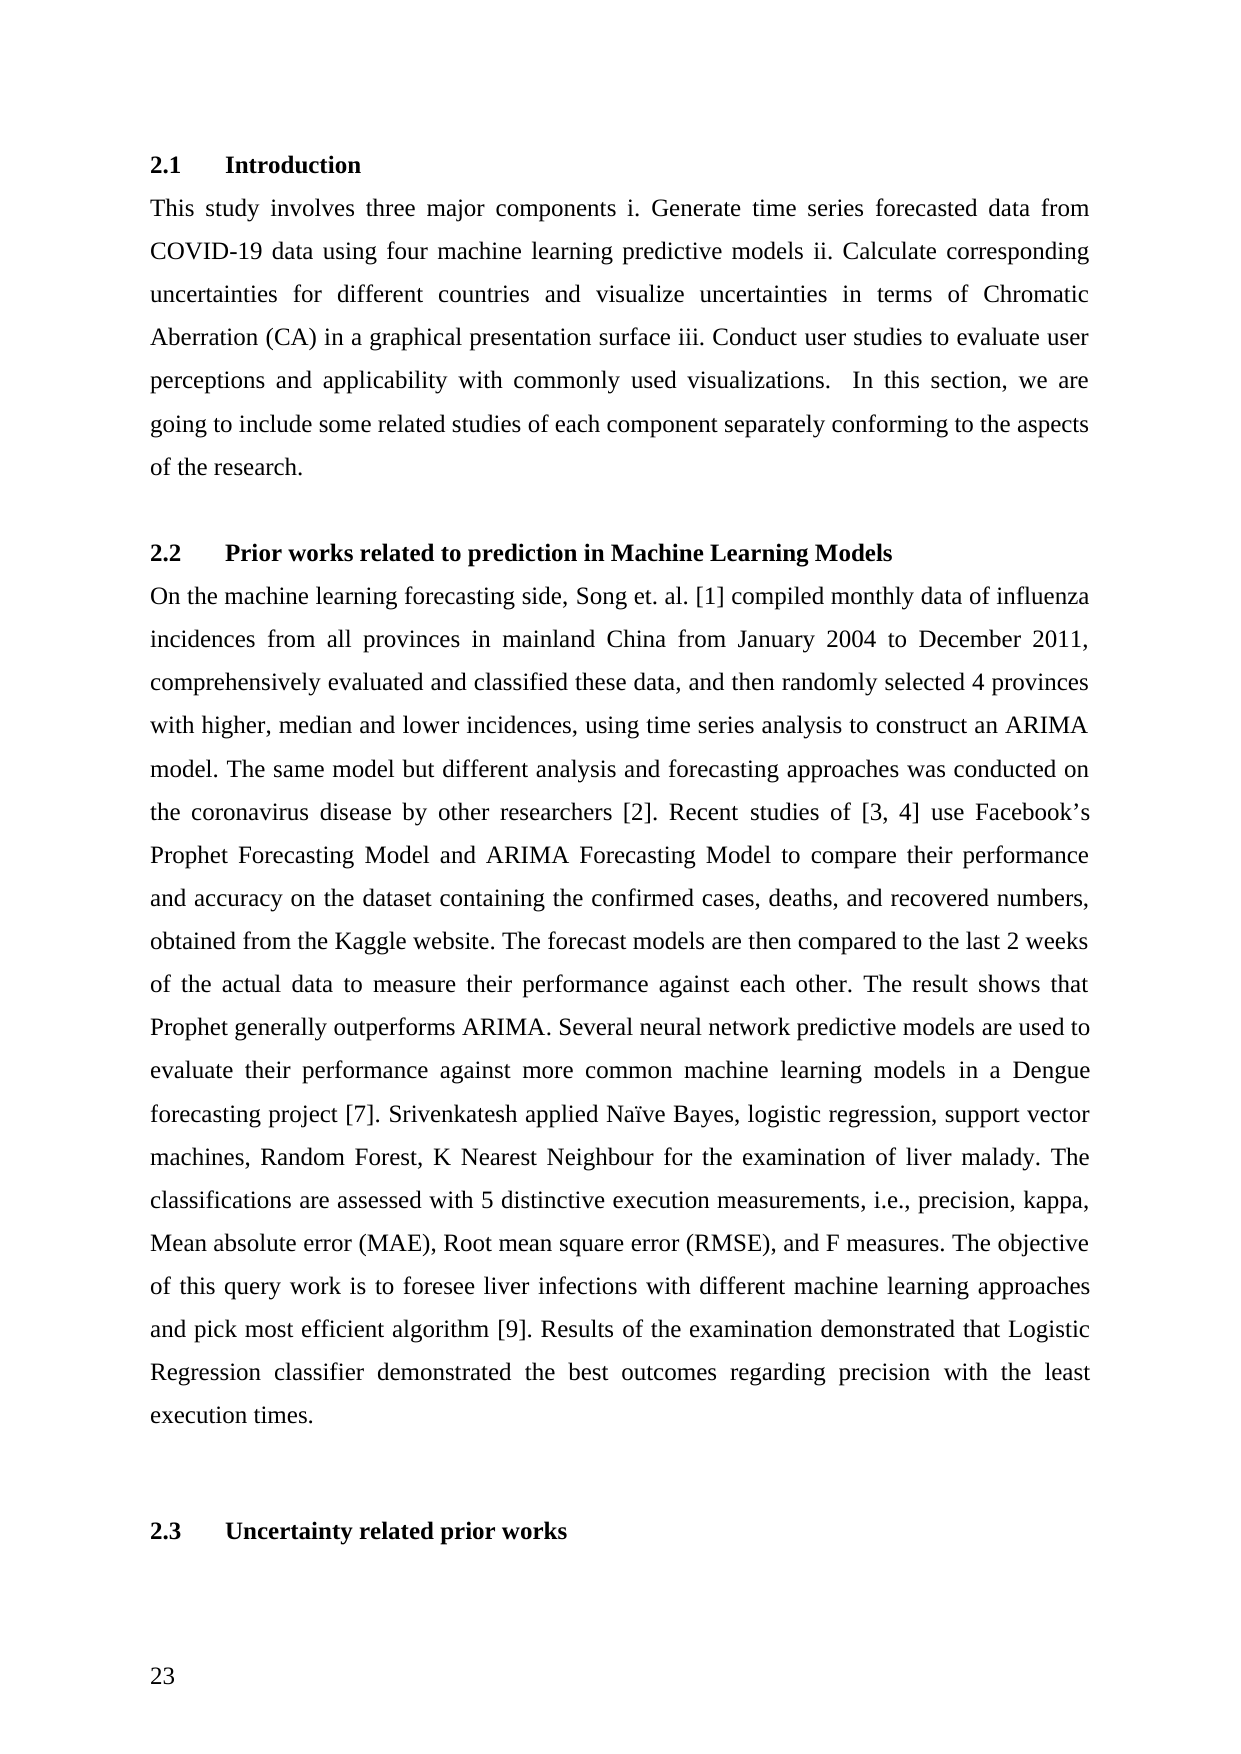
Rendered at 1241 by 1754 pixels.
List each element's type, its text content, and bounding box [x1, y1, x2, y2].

text On the machine learning forecasting side, Song et. al. [1] compiled monthly data of influenza incidences from all provinces in mainland China from January 2004 to December 2011, comprehensively evaluated and classified these data, and then randomly selected 4 provinces with higher, median and lower incidences, using time series analysis to construct an ARIMA model. The same model but different analysis and forecasting approaches was conducted on the coronavirus disease by other researchers [2]. Recent studies of [3, 4] use Facebook’s Prophet Forecasting Model and ARIMA Forecasting Model to compare their performance and accuracy on the dataset containing the confirmed cases, deaths, and recovered numbers, obtained from the Kaggle website. The forecast models are then compared to the last 2 weeks of the actual data to measure their performance against each other. The result shows that Prophet generally outperforms ARIMA. Several neural network predictive models are used to evaluate their performance against more common machine learning models in a Dengue forecasting project [7]. Srivenkatesh applied Naïve Bayes, logistic regression, support vector machines, Random Forest, K Nearest Neighbour for the examination of liver malady. The classifications are assessed with 5 distinctive execution measurements, i.e., precision, kappa, Mean absolute error (MAE), Root mean square error (RMSE), and F measures. The objective of this query work is to foresee liver infections with different machine learning approaches and pick most efficient algorithm [9]. Results of the examination demonstrated that Logistic Regression classifier demonstrated the best outcomes regarding precision with the least execution times. [150, 581, 1090, 1429]
text 2.2 Prior works related to prediction in Machine Learning Models [150, 538, 1090, 567]
text 2.3 Uncertainty related prior works [150, 1516, 1090, 1545]
text 2.1 Introduction This study involves three major components i. Generate time series forecasted data from COVID-19 data using four machine learning predictive models ii. Calculate corresponding uncertainties for different countries and visualize uncertainties in terms of Chromatic Aberration (CA) in a graphical presentation surface iii. Conduct user studies to evaluate user perceptions and applicability with commonly used visualizations. In this section, we are going to include some related studies of each component separately conforming to the aspects of the research. [150, 150, 1090, 481]
